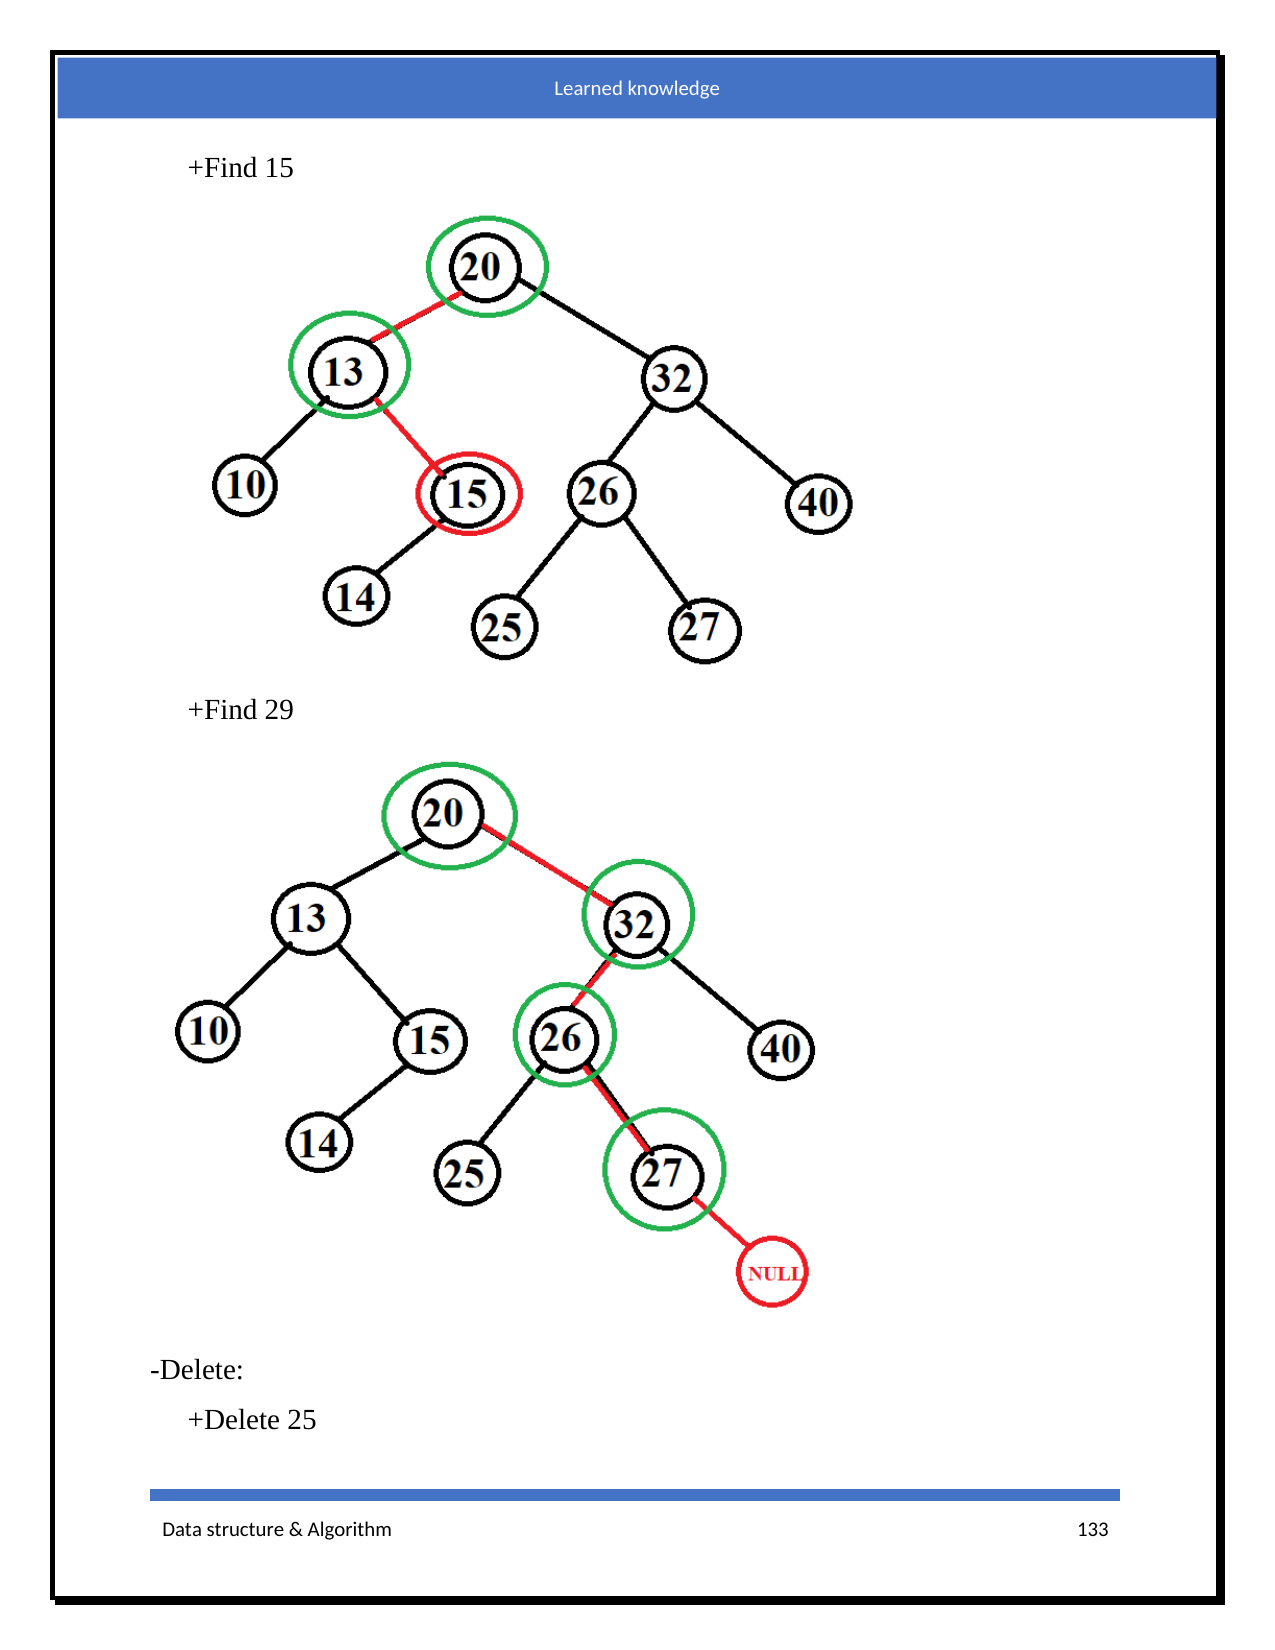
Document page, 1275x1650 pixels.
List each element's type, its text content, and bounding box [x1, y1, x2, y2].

picture [187, 200, 861, 680]
text +Delete 25 [187, 1402, 1120, 1436]
text +Find 15 [187, 150, 1120, 183]
text -Delete: [150, 1352, 1120, 1386]
text +Find 29 [187, 692, 1120, 726]
picture [150, 742, 936, 1340]
